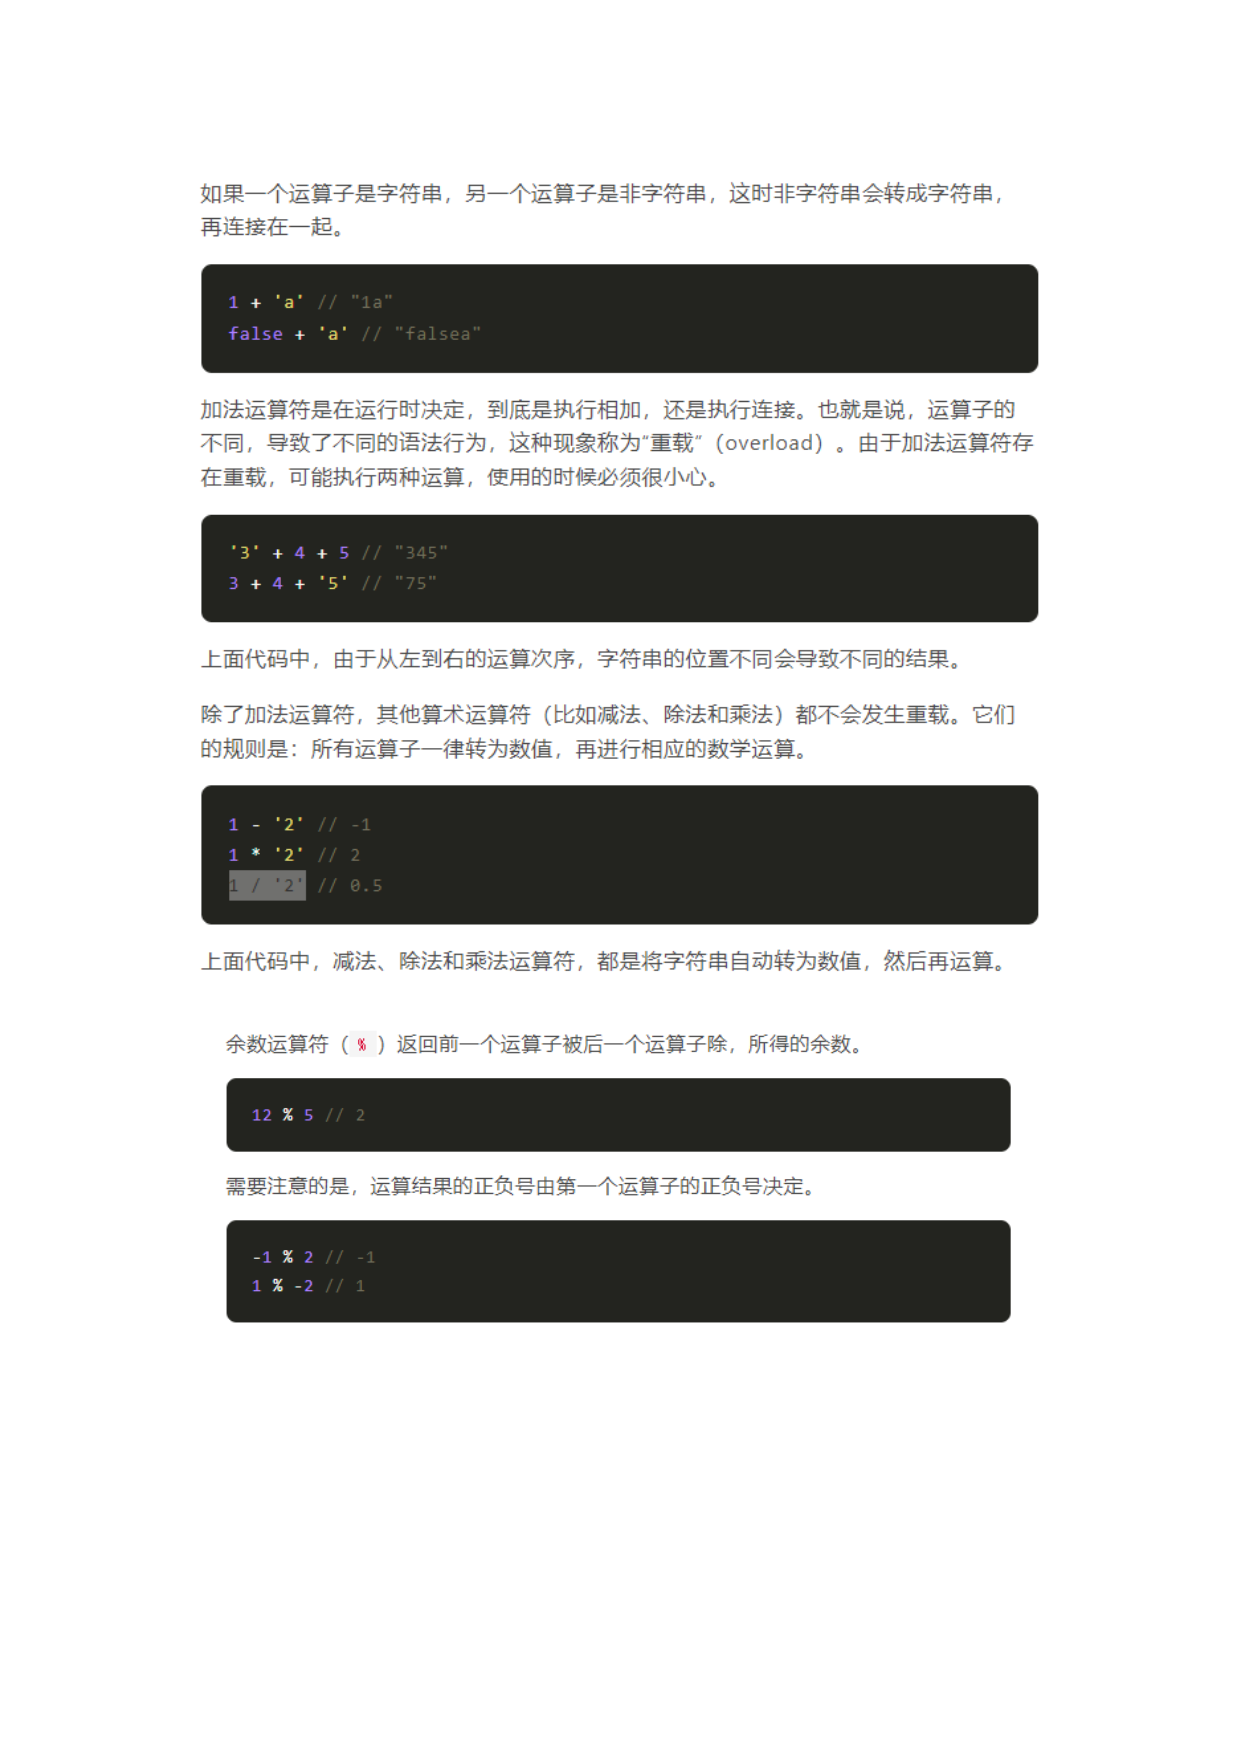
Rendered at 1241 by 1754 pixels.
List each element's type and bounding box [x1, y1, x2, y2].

picture [187, 1007, 1053, 1345]
picture [187, 162, 1053, 983]
